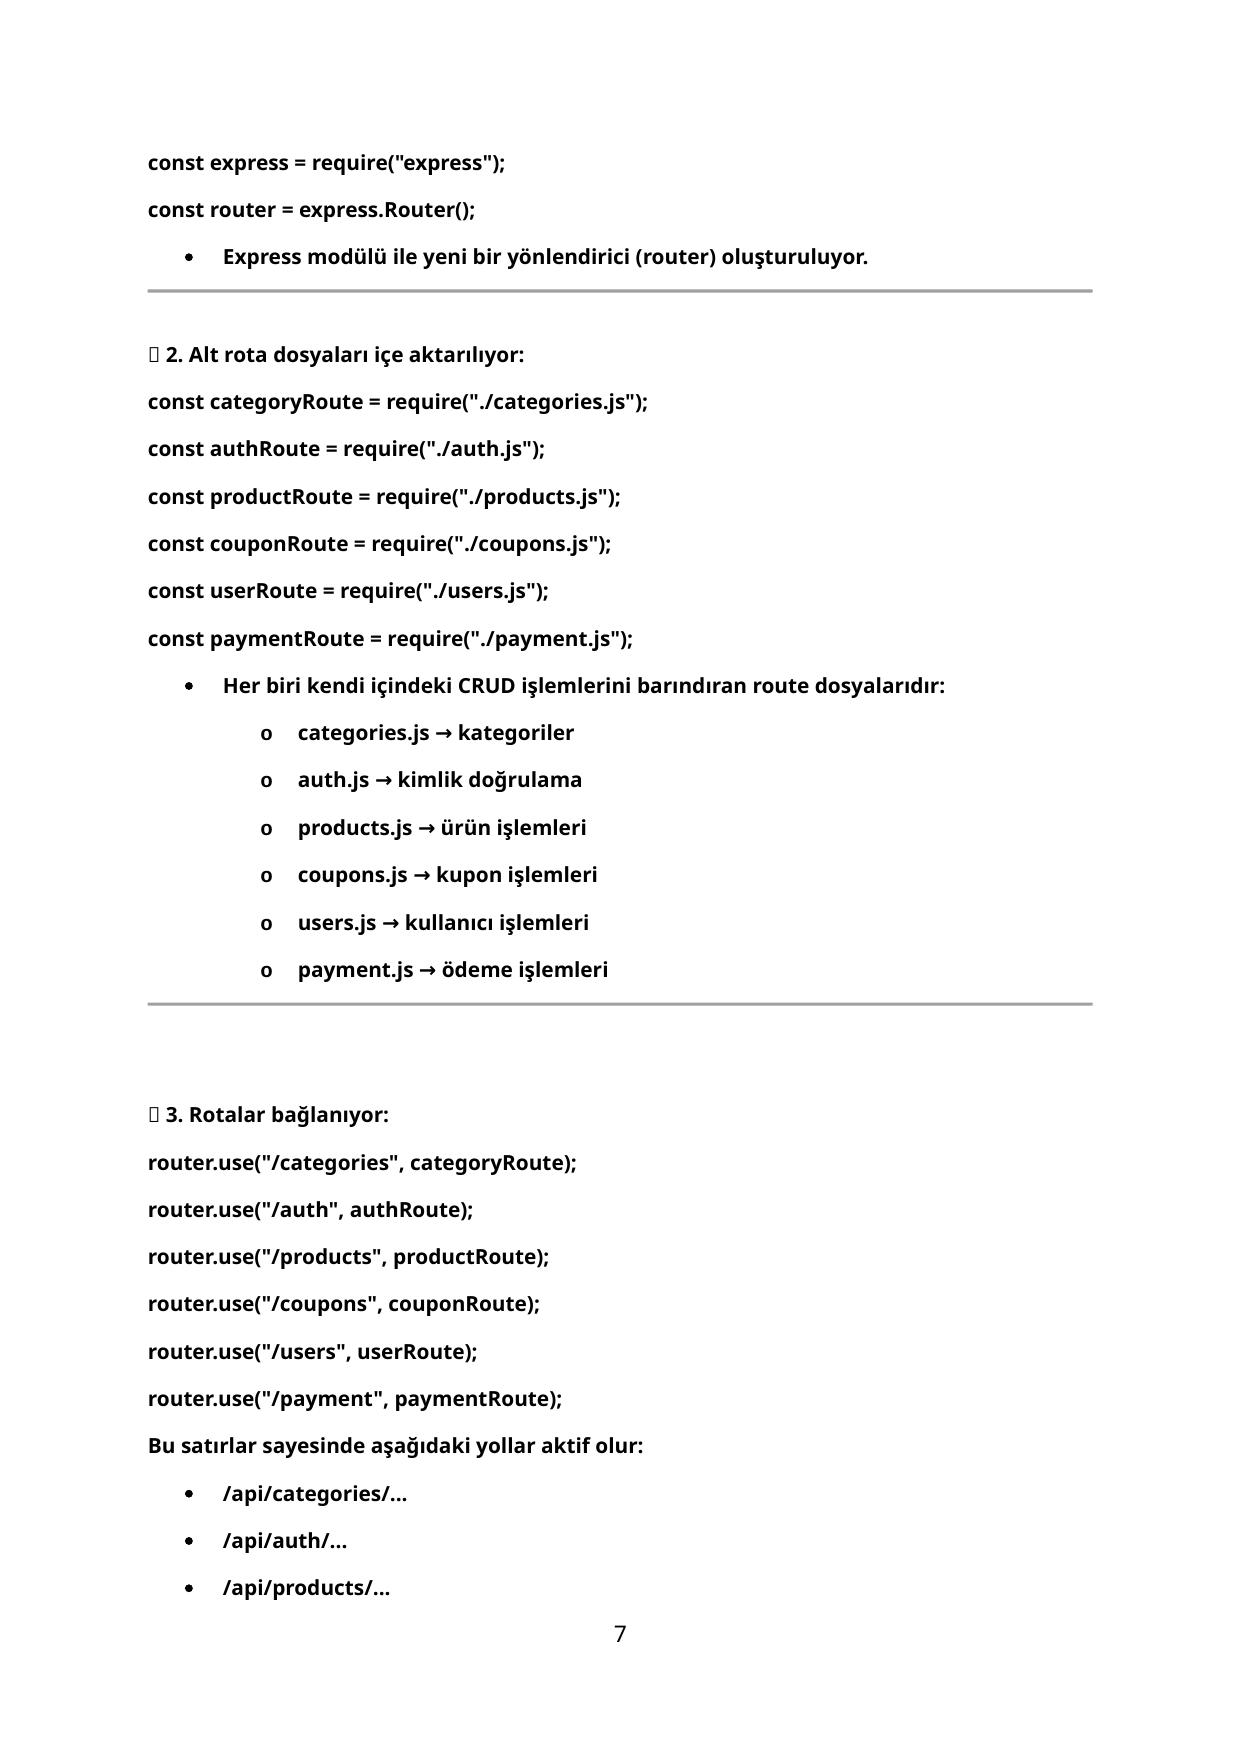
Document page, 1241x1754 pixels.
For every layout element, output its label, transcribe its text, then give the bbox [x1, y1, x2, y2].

list Express modülü ile yeni bir yönlendirici (router) oluşturuluyor. [185, 242, 1093, 271]
list users.js → kullanıcı işlemleri [260, 908, 1093, 936]
text const paymentRoute = require("./payment.js"); [148, 624, 1093, 652]
text router.use("/auth", authRoute); [148, 1195, 1093, 1223]
list /api/categories/... [185, 1479, 1093, 1507]
text router.use("/payment", paymentRoute); [148, 1384, 1093, 1412]
text const authRoute = require("./auth.js"); [148, 434, 1093, 463]
text Bu satırlar sayesinde aşağıdaki yollar aktif olur: [148, 1431, 1093, 1460]
text 📌 2. Alt rota dosyaları içe aktarılıyor: [148, 340, 1093, 368]
list coupons.js → kupon işlemleri [260, 860, 1093, 889]
list /api/products/... [185, 1573, 1093, 1602]
list payment.js → ödeme işlemleri [260, 955, 1093, 984]
list auth.js → kimlik doğrulama [260, 766, 1093, 794]
text const router = express.Router(); [148, 195, 1093, 223]
list products.js → ürün işlemleri [260, 813, 1093, 842]
text router.use("/products", productRoute); [148, 1242, 1093, 1271]
text const categoryRoute = require("./categories.js"); [148, 387, 1093, 416]
text router.use("/categories", categoryRoute); [148, 1148, 1093, 1176]
text const couponRoute = require("./coupons.js"); [148, 529, 1093, 557]
text const productRoute = require("./products.js"); [148, 482, 1093, 510]
list categories.js → kategoriler [260, 718, 1093, 747]
text router.use("/users", userRoute); [148, 1337, 1093, 1365]
text router.use("/coupons", couponRoute); [148, 1289, 1093, 1318]
text 📌 3. Rotalar bağlanıyor: [148, 1100, 1093, 1129]
text const userRoute = require("./users.js"); [148, 576, 1093, 605]
text const express = require("express"); [148, 148, 1093, 176]
list /api/auth/... [185, 1526, 1093, 1554]
list Her biri kendi içindeki CRUD işlemlerini barındıran route dosyalarıdır: [185, 671, 1093, 699]
